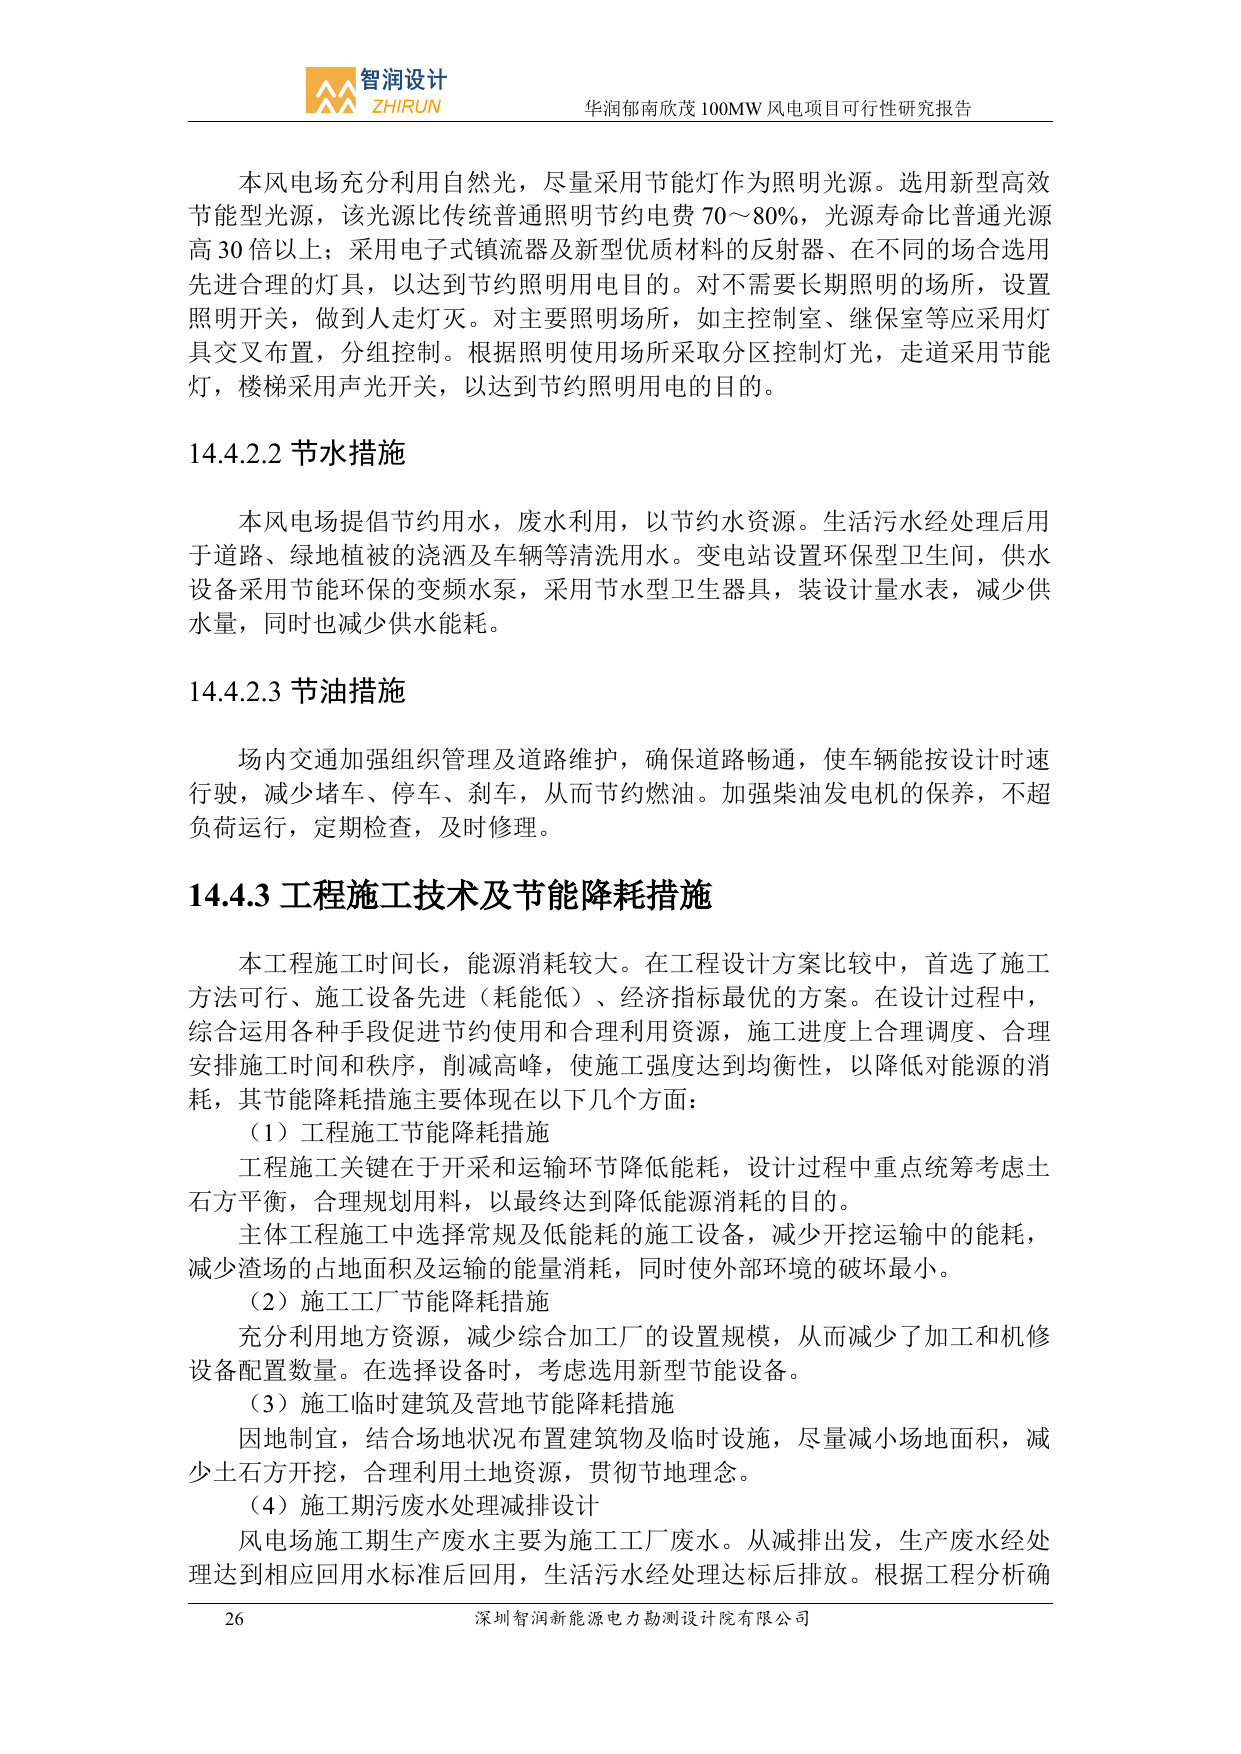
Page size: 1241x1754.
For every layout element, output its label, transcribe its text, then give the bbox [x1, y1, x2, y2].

picture [305, 65, 448, 115]
text 场内交通加强组织管理及道路维护，确保道路畅通，使车辆能按设计时速行驶，减少堵车、停车、刹车，从而节约燃油。加强柴油发电机的保养，不超负荷运行，定期检查，及时修理。 [187, 741, 1053, 843]
text （4）施工期污废水处理减排设计 [187, 1488, 1053, 1522]
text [187, 1522, 1053, 1590]
text （1）工程施工节能降耗措施 [187, 1114, 1053, 1148]
text （2）施工工厂节能降耗措施 [187, 1284, 1053, 1318]
text 本工程施工时间长，能源消耗较大。在工程设计方案比较中，首选了施工方法可行、施工设备先进（耗能低）、经济指标最优的方案。在设计过程中，综合运用各种手段促进节约使用和合理利用资源，施工进度上合理调度、合理安排施工时间和秩序，削减高峰，使施工强度达到均衡性，以降低对能源的消耗，其节能降耗措施主要体现在以下几个方面： [187, 944, 1053, 1114]
text 14.4.2.2 节水措施 [187, 418, 1053, 486]
text （3）施工临时建筑及营地节能降耗措施 [187, 1386, 1053, 1420]
text 工程施工关键在于开采和运输环节降低能耗，设计过程中重点统筹考虑土石方平衡，合理规划用料，以最终达到降低能源消耗的目的。 [187, 1148, 1053, 1216]
text 14.4.2.3 节油措施 [187, 656, 1053, 724]
text 主体工程施工中选择常规及低能耗的施工设备，减少开挖运输中的能耗，减少渣场的占地面积及运输的能量消耗，同时使外部环境的破坏最小。 [187, 1216, 1053, 1284]
text 14.4.3 工程施工技术及节能降耗措施 [187, 859, 1053, 927]
text 充分利用地方资源，减少综合加工厂的设置规模，从而减少了加工和机修设备配置数量。在选择设备时，考虑选用新型节能设备。 [187, 1318, 1053, 1386]
text 本风电场提倡节约用水，废水利用，以节约水资源。生活污水经处理后用于道路、绿地植被的浇洒及车辆等清洗用水。变电站设置环保型卫生间，供水设备采用节能环保的变频水泵，采用节水型卫生器具，装设计量水表，减少供水量，同时也减少供水能耗。 [187, 503, 1053, 639]
text 因地制宜，结合场地状况布置建筑物及临时设施，尽量减小场地面积，减少土石方开挖，合理利用土地资源，贯彻节地理念。 [187, 1420, 1053, 1488]
text 本风电场充分利用自然光，尽量采用节能灯作为照明光源。选用新型高效节能型光源，该光源比传统普通照明节约电费70～80%，光源寿命比普通光源高30倍以上；采用电子式镇流器及新型优质材料的反射器、在不同的场合选用先进合理的灯具，以达到节约照明用电目的。对不需要长期照明的场所，设置照明开关，做到人走灯灭。对主要照明场所，如主控制室、继保室等应采用灯具交叉布置，分组控制。根据照明使用场所采取分区控制灯光，走道采用节能灯，楼梯采用声光开关，以达到节约照明用电的目的。 [187, 163, 1053, 401]
